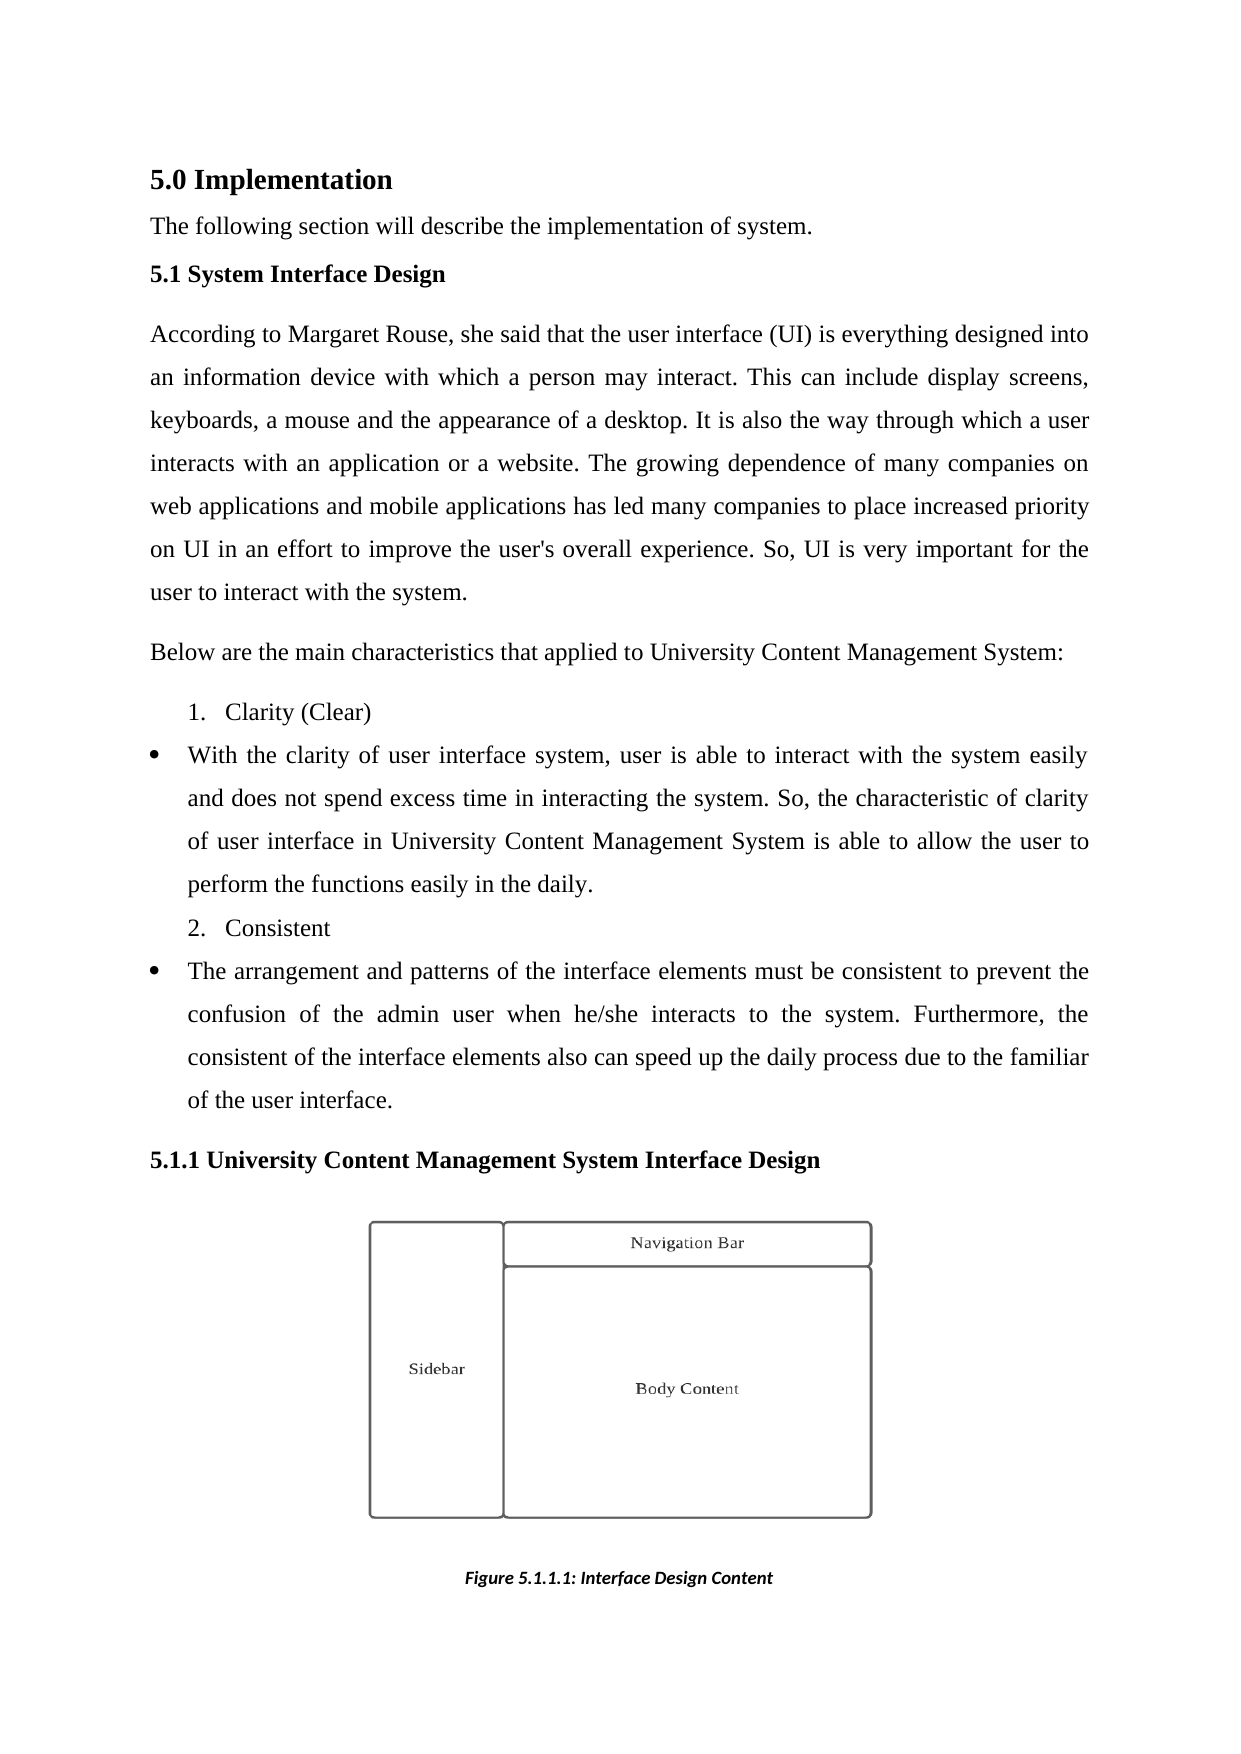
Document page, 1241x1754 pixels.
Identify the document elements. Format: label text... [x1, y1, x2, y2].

text Figure 5.1.1.1: Interface Design Content [150, 1566, 1090, 1589]
text According to Margaret Rouse, she said that the user interface (UI) is everything designed into an information device with which a person may interact. This can include display screens, keyboards, a mouse and the appearance of a desktop. It is also the way through which a user interacts with an application or a website. The growing dependence of many companies on web applications and mobile applications has led many companies to place increased priority on UI in an effort to improve the user's overall experience. So, UI is very important for the user to interact with the system. [150, 319, 1090, 606]
subtitle 5.0 Implementation [150, 162, 1090, 196]
text 5.1 System Interface Design [150, 259, 1090, 288]
list Clarity (Clear) [187, 697, 1090, 726]
list The arrangement and patterns of the interface elements must be consistent to prevent the confusion of the admin user when he/she interacts to the system. Furthermore, the consistent of the interface elements also can speed up the daily process due to the familiar of the user interface. [150, 956, 1090, 1114]
list Consistent [187, 913, 1090, 941]
text Below are the main characteristics that applied to University Content Management System: [150, 637, 1090, 666]
text 5.1.1 University Content Management System Interface Design [150, 1145, 1090, 1174]
text The following section will describe the implementation of system. [150, 211, 1090, 240]
picture [336, 1192, 904, 1547]
list With the clarity of user interface system, user is able to interact with the system easily and does not spend excess time in interacting the system. So, the characteristic of clarity of user interface in University Content Management System is able to allow the user to perform the functions easily in the daily. [150, 740, 1090, 898]
